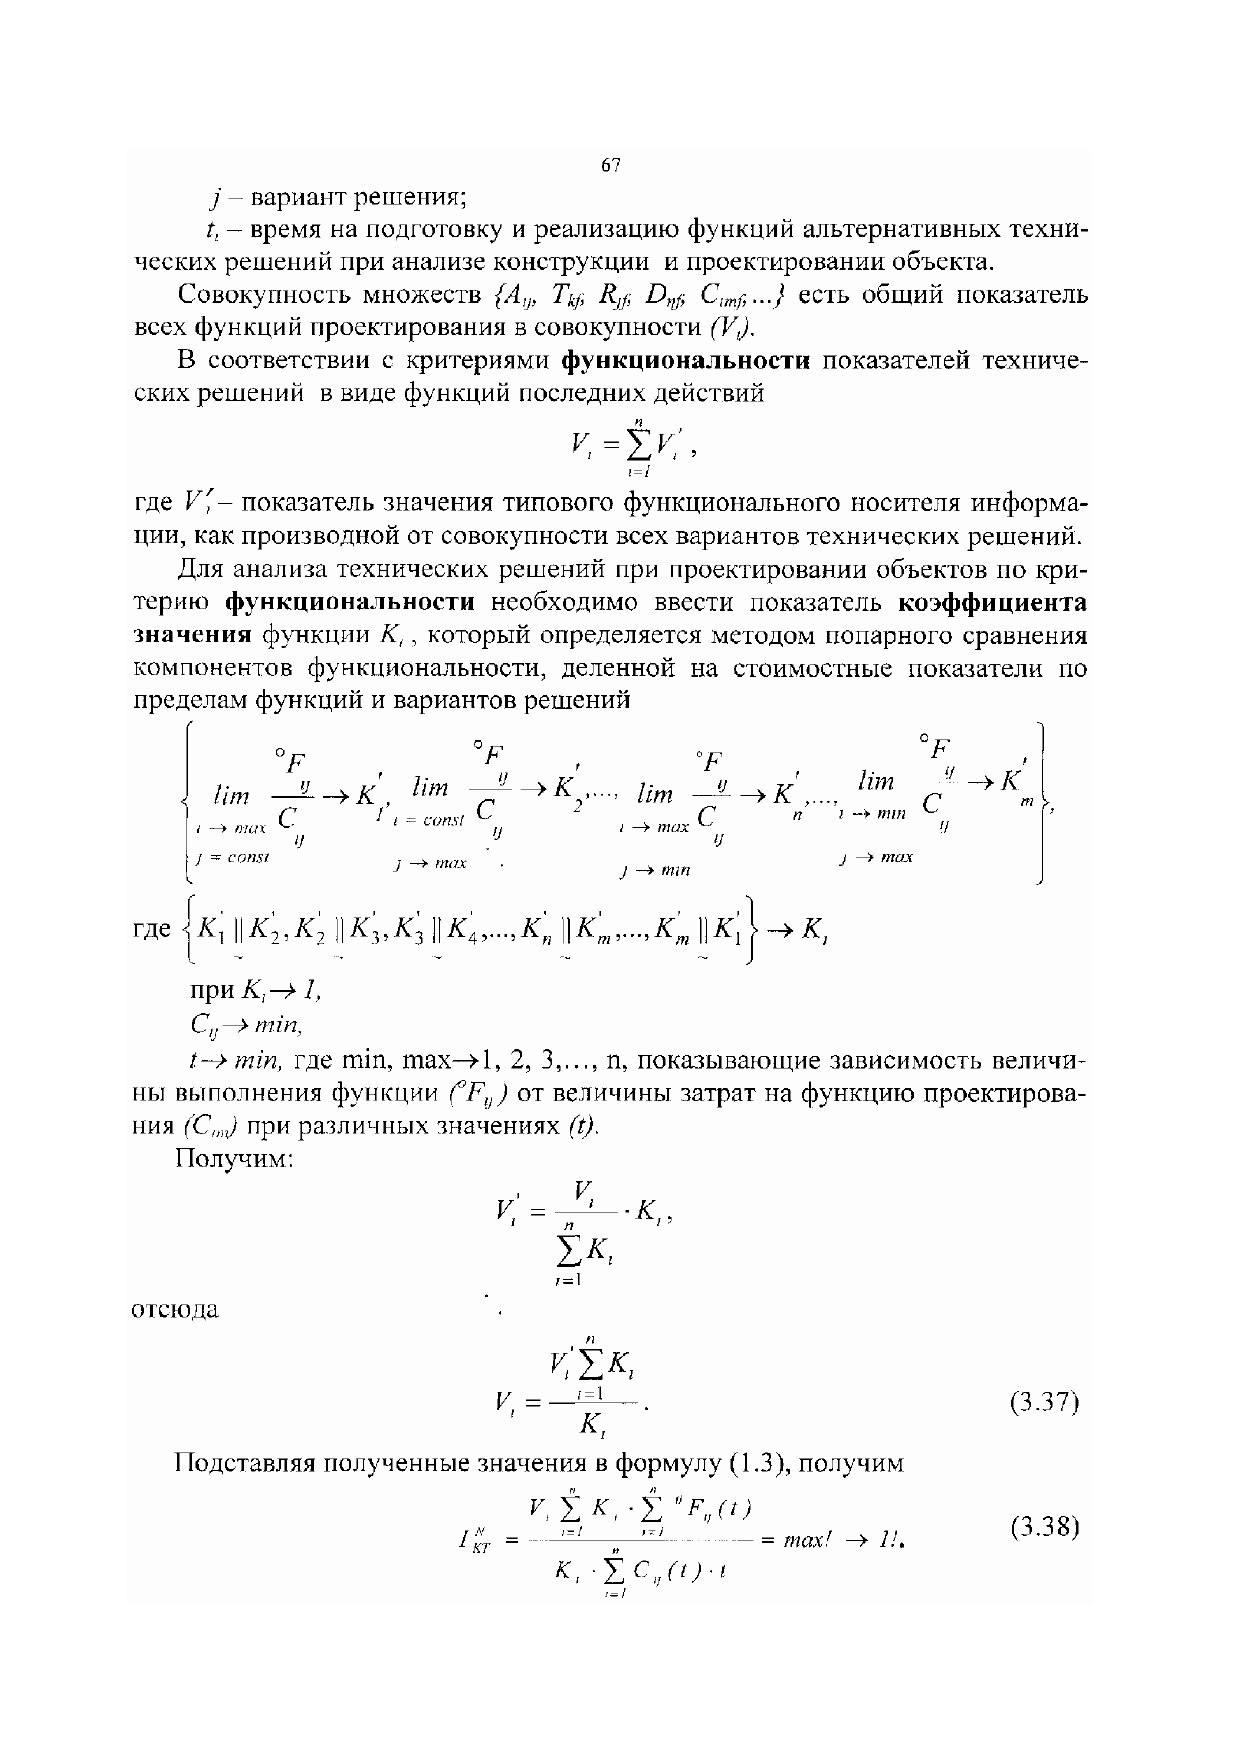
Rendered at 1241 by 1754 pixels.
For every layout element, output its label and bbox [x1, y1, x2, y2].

picture [127, 150, 1092, 1603]
